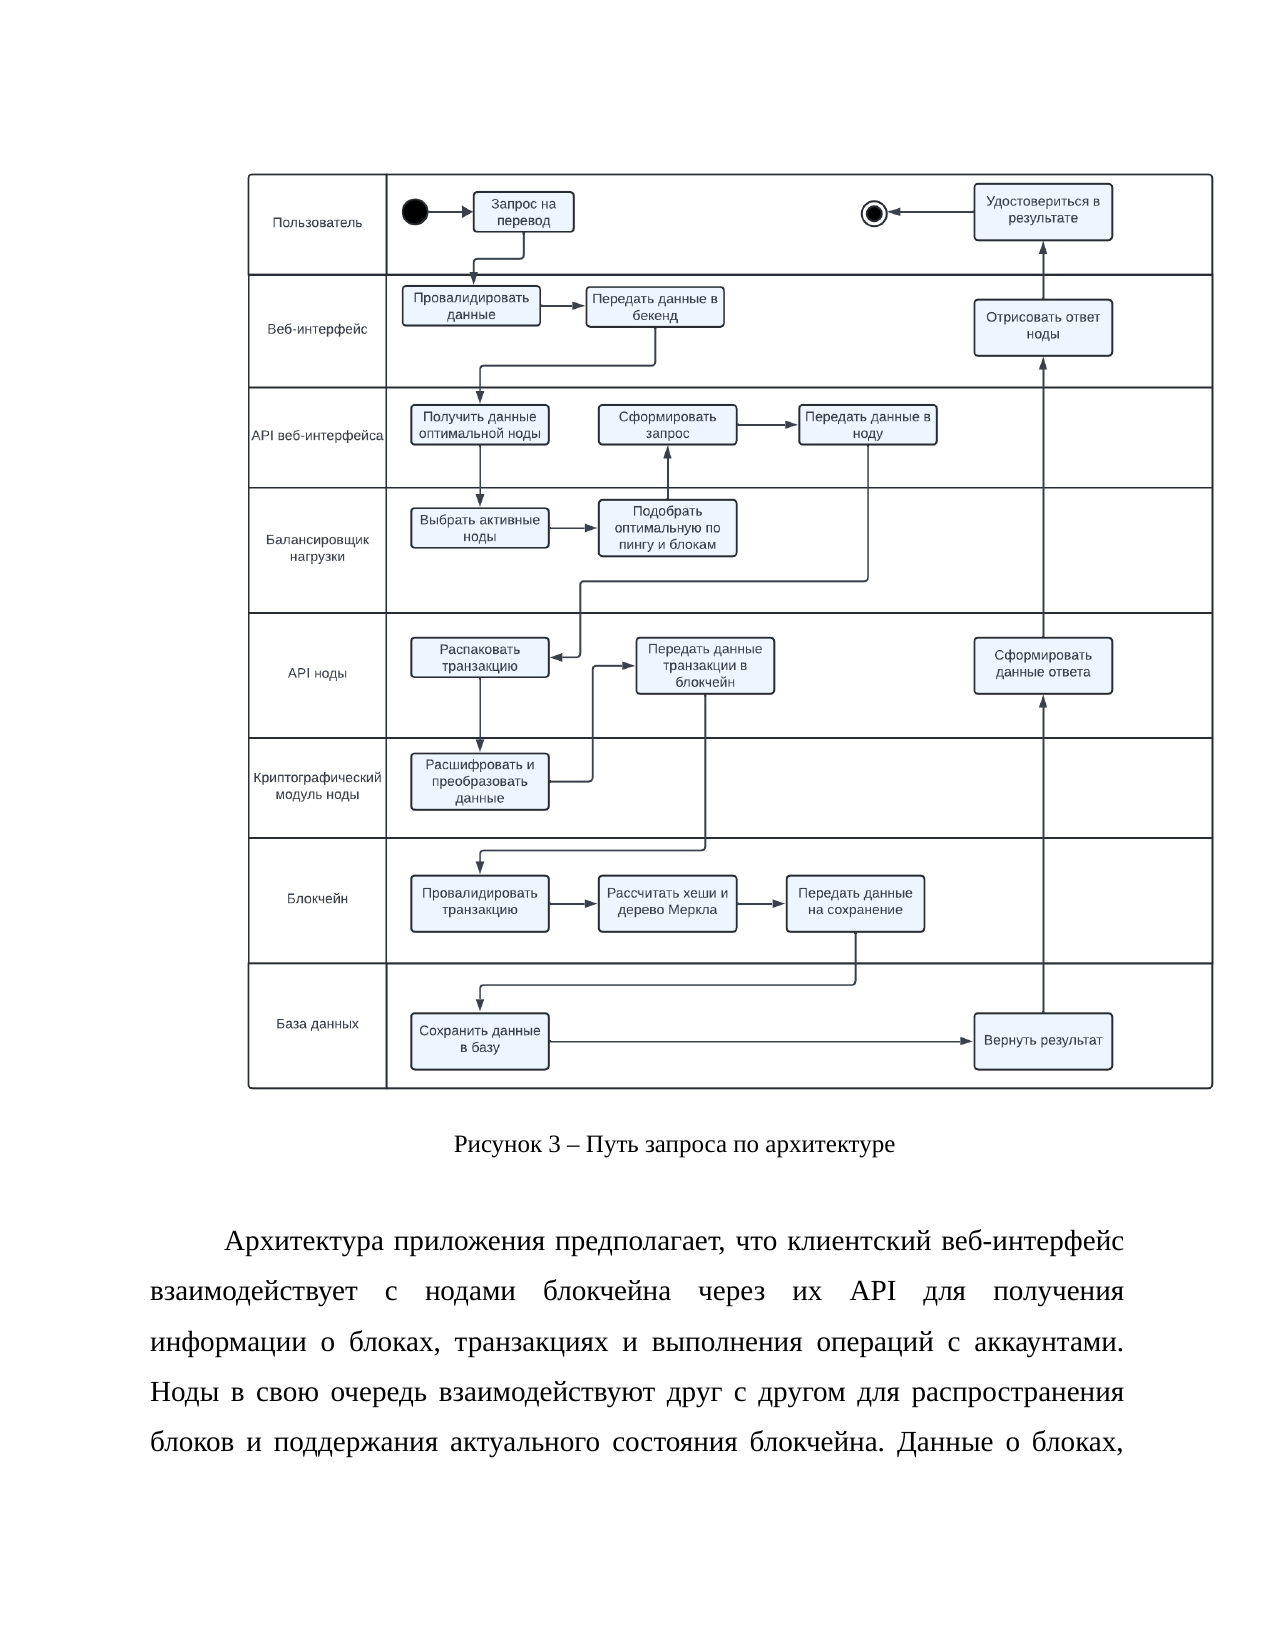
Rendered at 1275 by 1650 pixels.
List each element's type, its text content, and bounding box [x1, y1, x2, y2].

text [150, 1223, 1125, 1458]
text Рисунок 3 – Путь запроса по архитектуре [150, 1129, 1125, 1158]
picture [223, 150, 1237, 1113]
